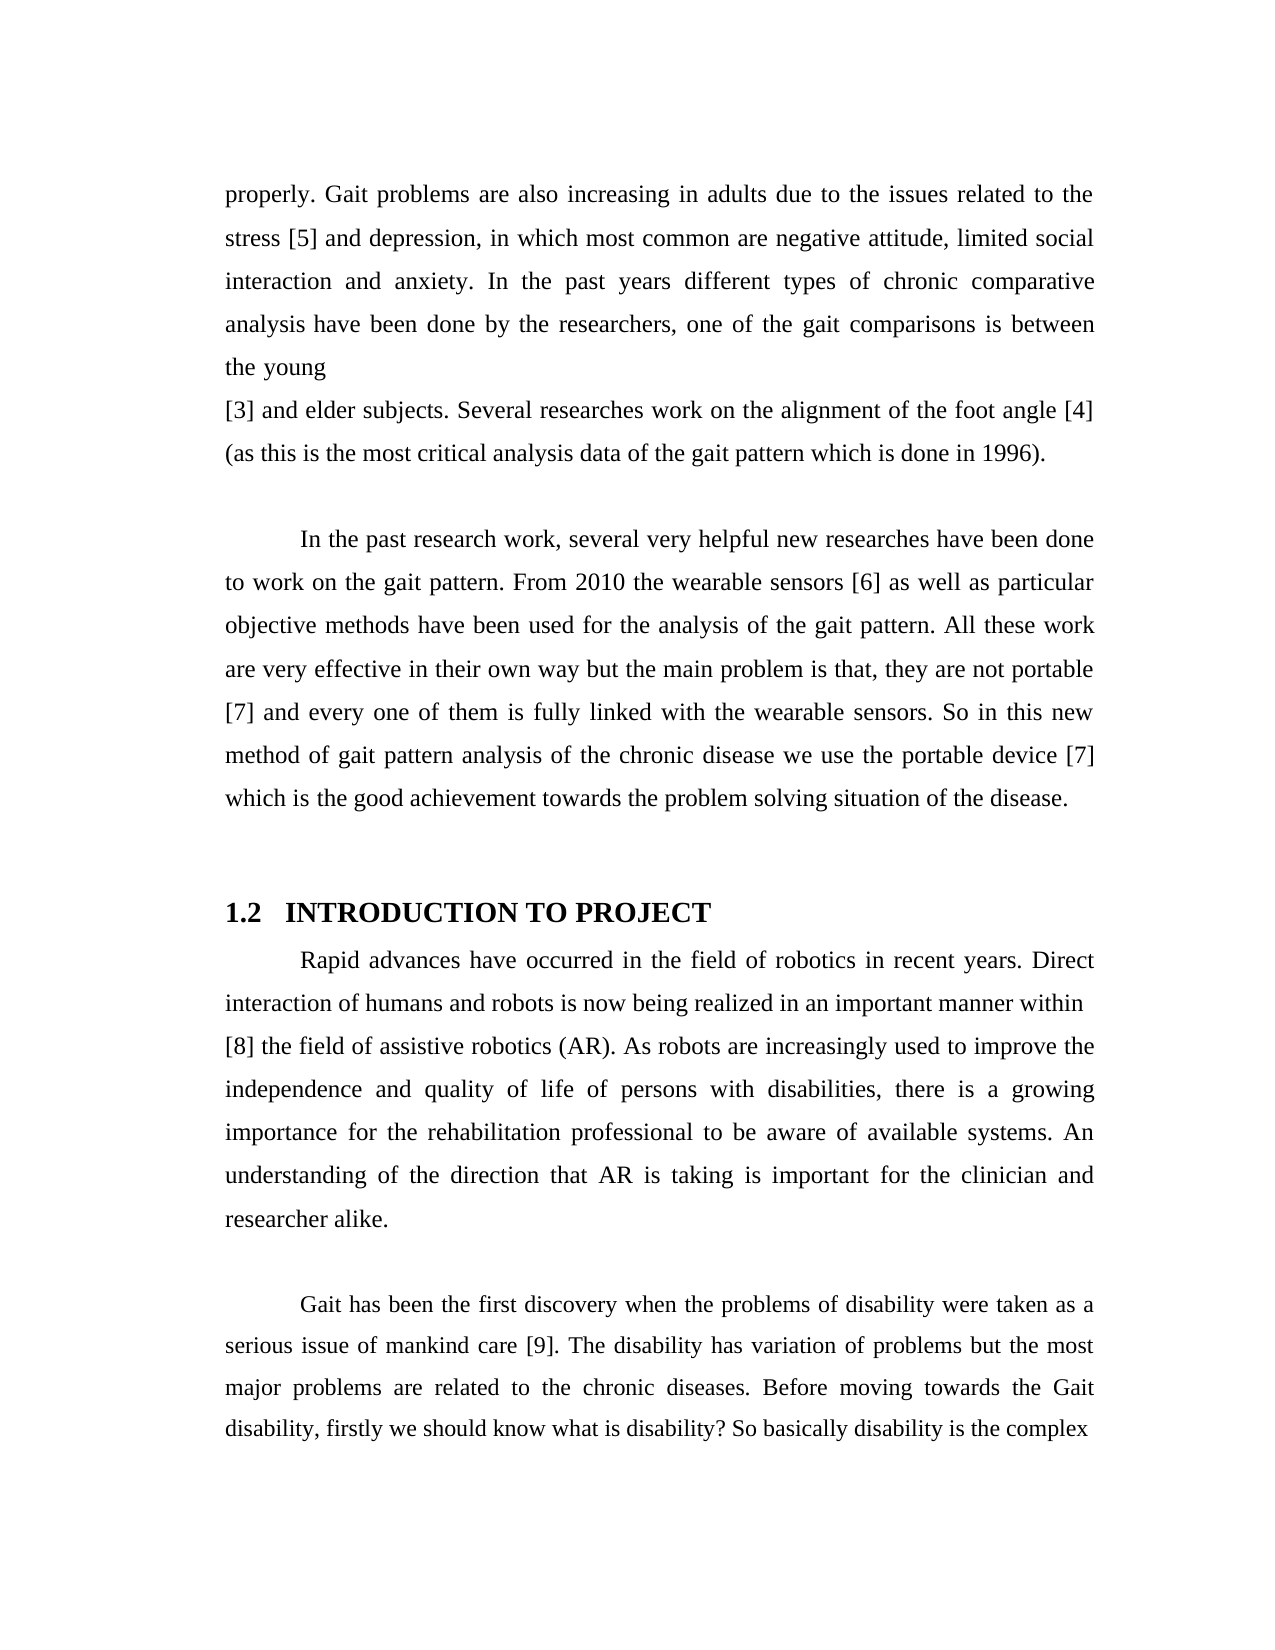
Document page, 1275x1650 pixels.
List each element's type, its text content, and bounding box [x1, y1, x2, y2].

text In the past research work, several very helpful new researches have been done to work on the gait pattern. From 2010 the wearable sensors [6] as well as particular objective methods have been used for the analysis of the gait pattern. All these work are very effective in their own way but the main problem is that, they are not portable [7] and every one of them is fully linked with the wearable sensors. So in this new method of gait pattern analysis of the chronic disease we use the portable device [7] which is the good achievement towards the problem solving situation of the disease. [225, 524, 1096, 812]
text Rapid advances have occurred in the field of robotics in recent years. Direct interaction of humans and robots is now being realized in an important manner within [225, 945, 1095, 1017]
text [3] and elder subjects. Several researches work on the alignment of the foot angle [4] (as this is the most critical analysis data of the gait pattern which is done in 1996). [225, 395, 1095, 467]
text properly. Gait problems are also increasing in adults due to the issues related to the stress [5] and depression, in which most common are negative attitude, limited social interaction and anxiety. In the past years different types of chronic comparative analysis have been done by the researchers, one of the gait comparisons is between the young [225, 179, 1095, 381]
text [8] the field of assistive robotics (AR). As robots are increasingly used to improve the independence and quality of life of persons with disabilities, there is a growing importance for the rehabilitation professional to be aware of available systems. An understanding of the direction that AR is taking is important for the clinician and researcher alike. [225, 1031, 1096, 1232]
subtitle INTRODUCTION TO PROJECT [225, 895, 1181, 928]
text Gait has been the first discovery when the problems of disability were taken as a serious issue of mankind care [9]. The disability has variation of problems but the most major problems are related to the chronic diseases. Before moving towards the Gait disability, firstly we should know what is disability? So basically disability is the complex [225, 1290, 1095, 1442]
